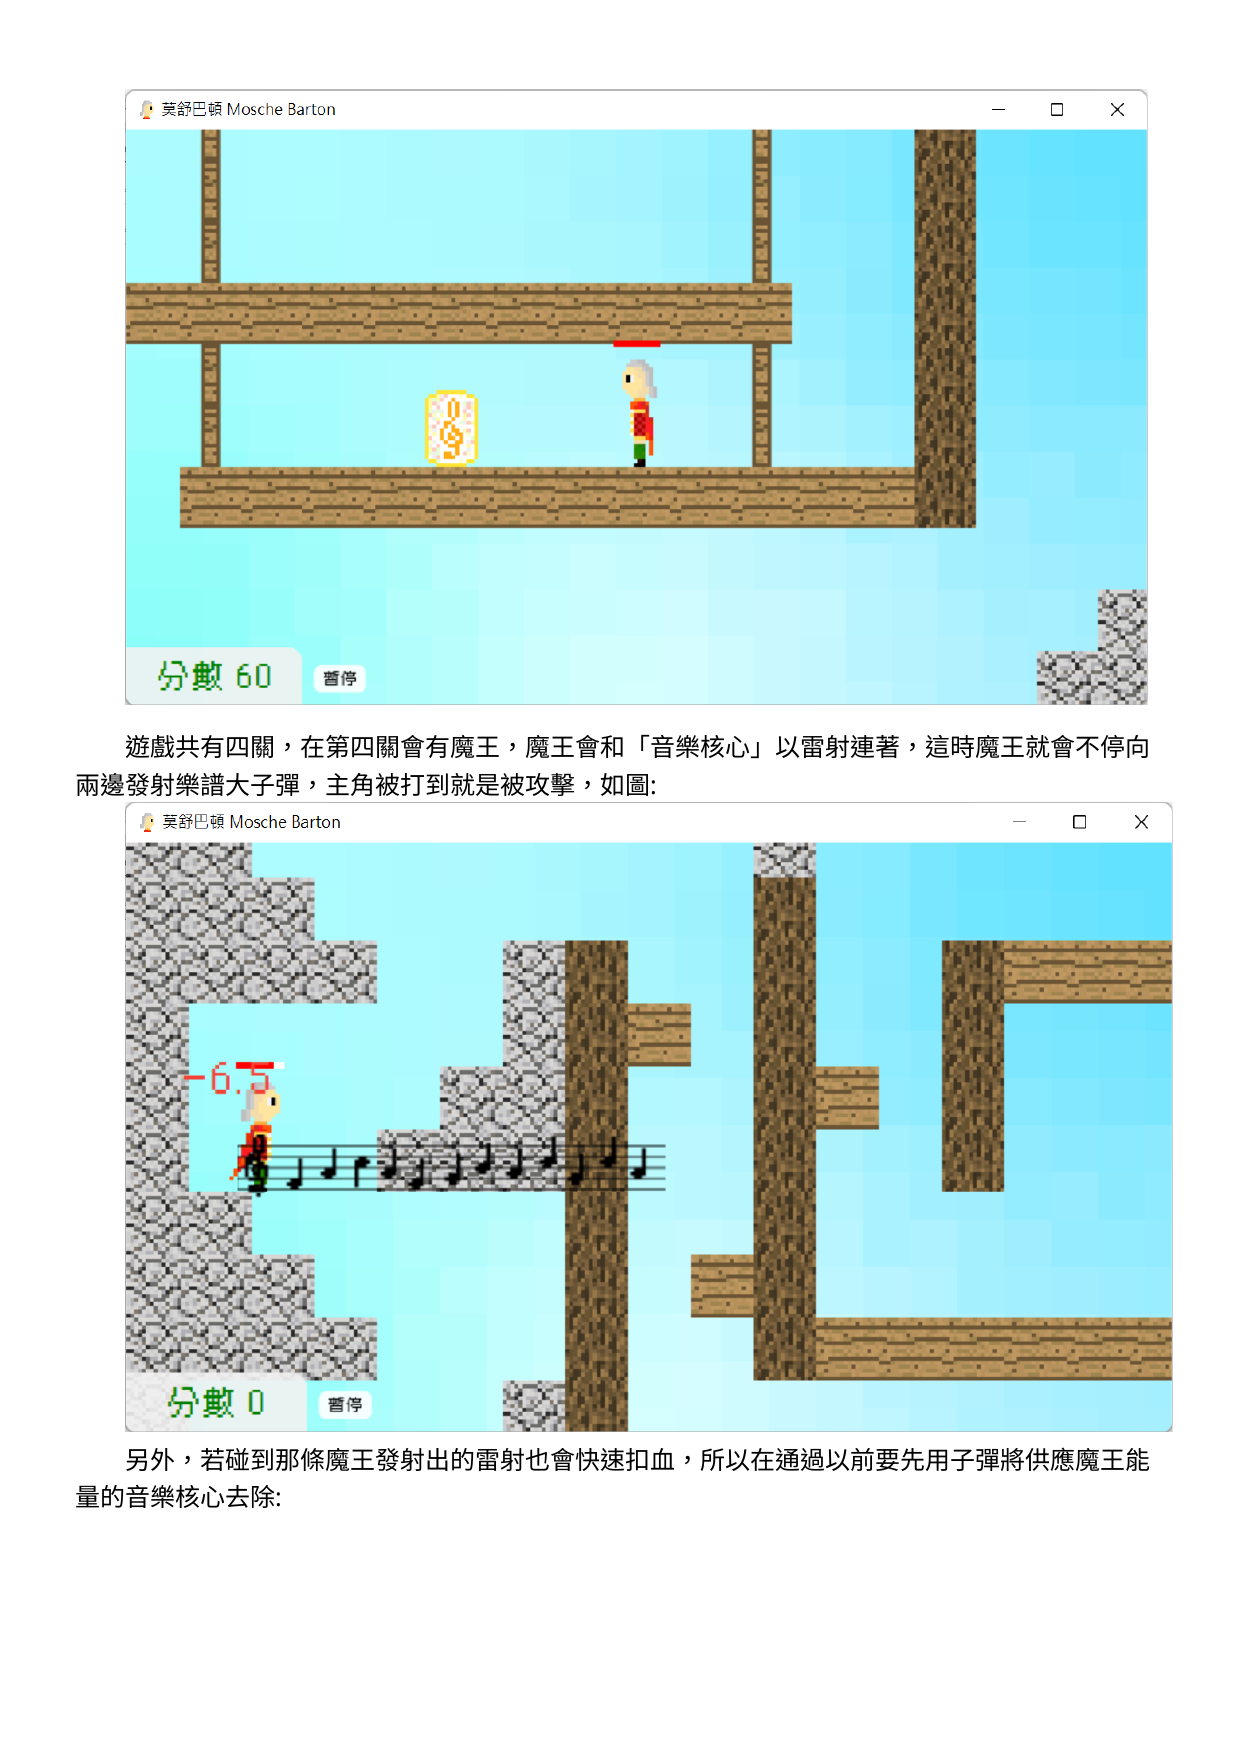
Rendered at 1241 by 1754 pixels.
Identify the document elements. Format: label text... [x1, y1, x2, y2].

picture [125, 89, 1148, 705]
text 另外，若碰到那條魔王發射出的雷射也會快速扣血，所以在通過以前要先用子彈將供應魔王能量的音樂核心去除: [75, 1439, 1165, 1514]
text 遊戲共有四關，在第四關會有魔王，魔王會和「音樂核心」以雷射連著，這時魔王就會不停向兩邊發射樂譜大子彈，主角被打到就是被攻擊，如圖: [75, 727, 1165, 802]
picture [125, 802, 1173, 1432]
